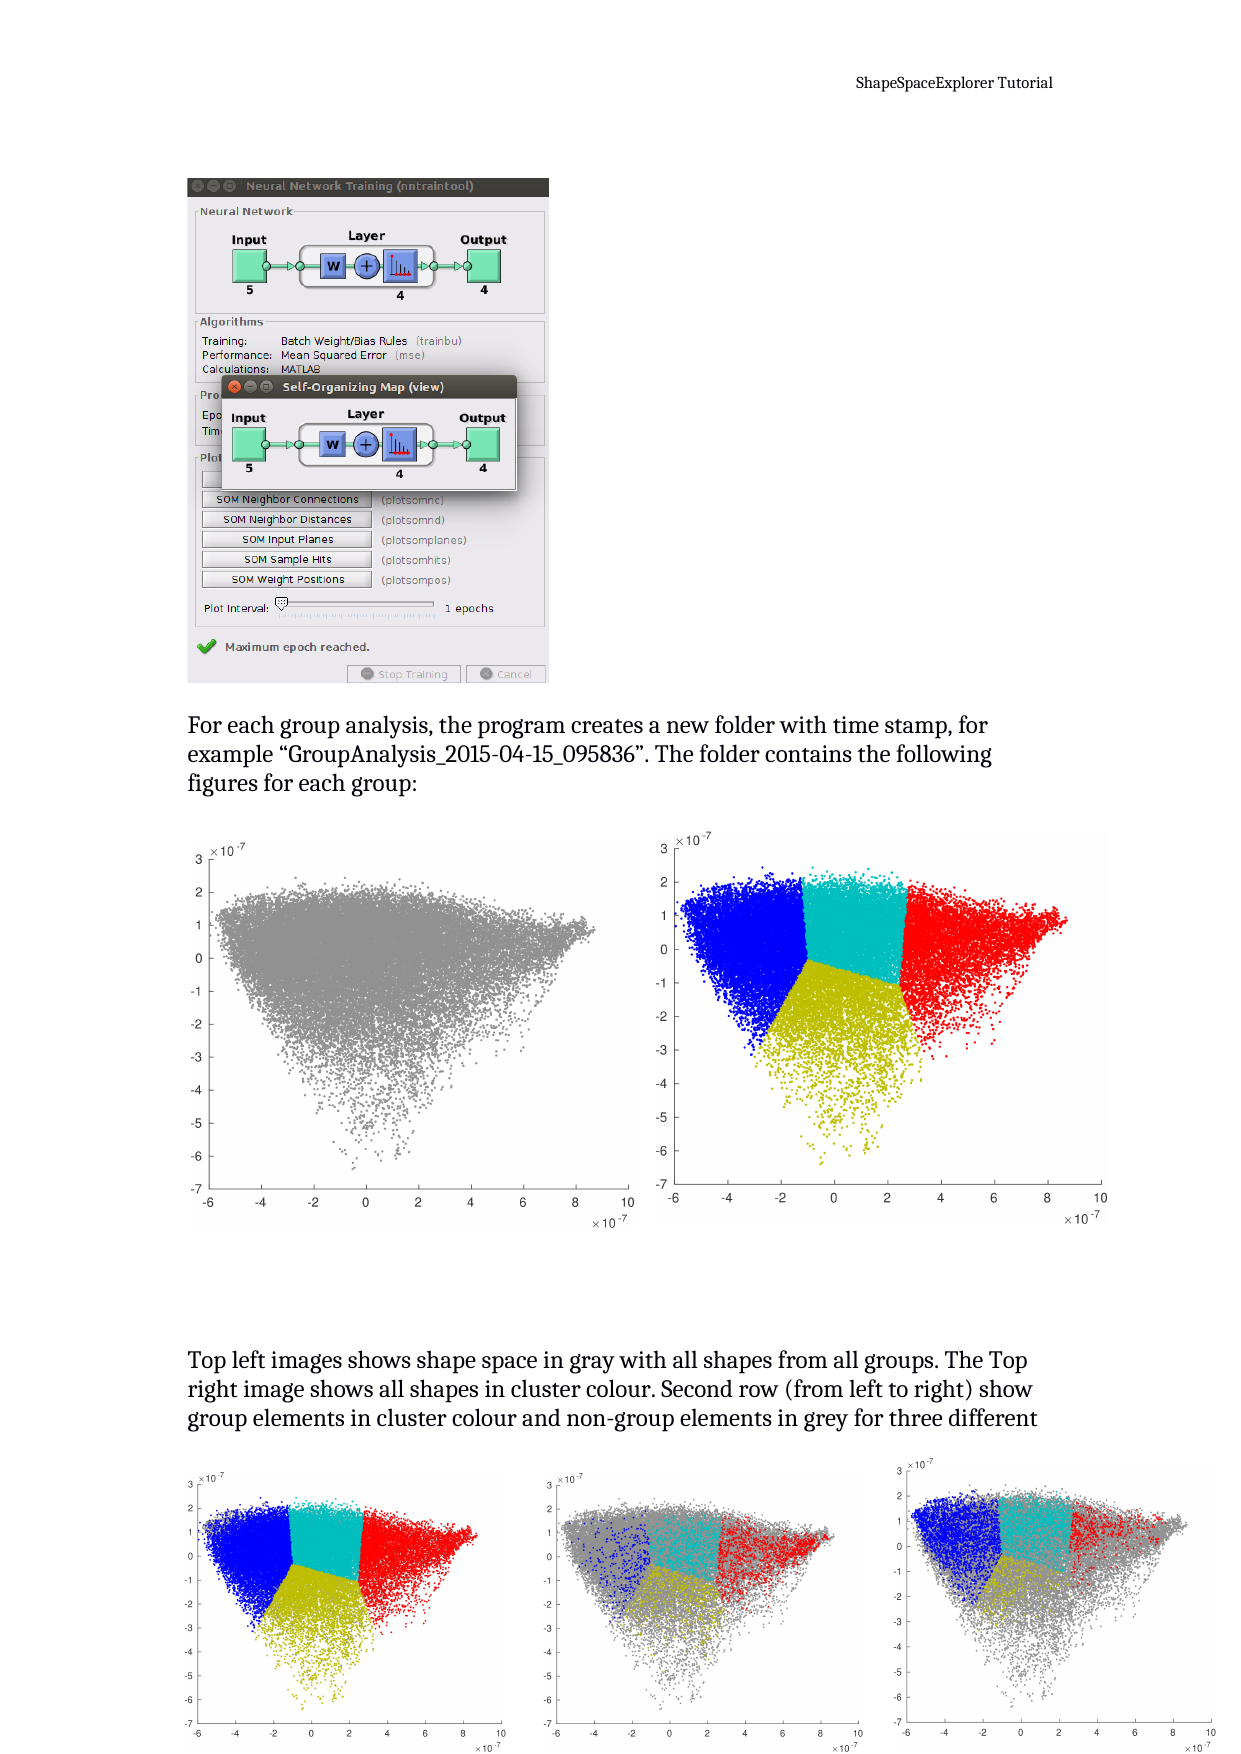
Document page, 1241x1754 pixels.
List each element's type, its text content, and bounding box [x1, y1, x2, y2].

text For each group analysis, the program creates a new folder with time stamp, for example “GroupAnalysis_2015-04-15_095836”. The folder contains the following figures for each group: [187, 711, 1053, 797]
picture [187, 178, 549, 683]
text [187, 1346, 1053, 1432]
